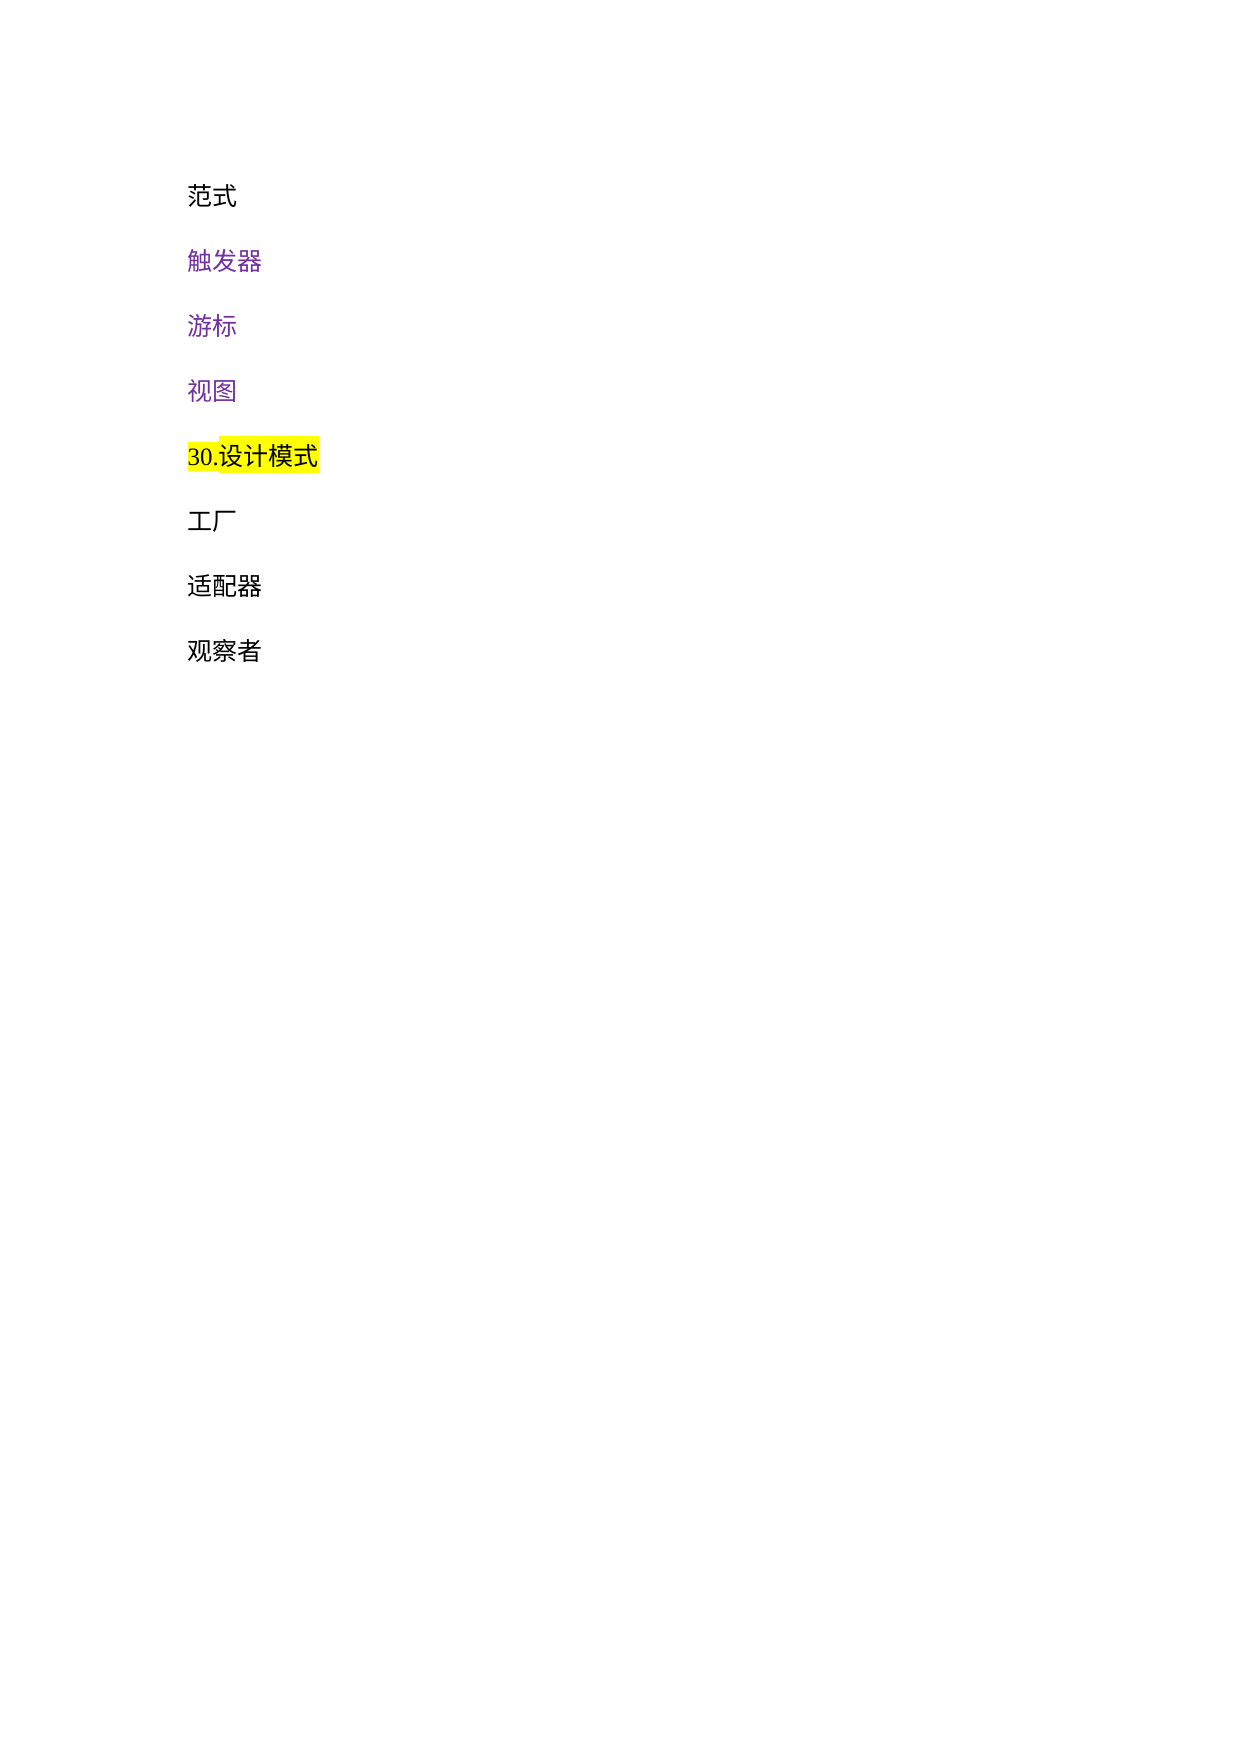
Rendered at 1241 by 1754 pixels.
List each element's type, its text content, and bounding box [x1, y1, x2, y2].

text 工厂 [187, 487, 1053, 552]
text 30.设计模式 [187, 422, 1053, 487]
text 触发器 [187, 227, 1053, 292]
text 适配器 [187, 552, 1053, 617]
text 范式 [187, 162, 1053, 227]
text 观察者 [187, 617, 1053, 682]
text 游标 [187, 292, 1053, 357]
text 视图 [187, 357, 1053, 422]
